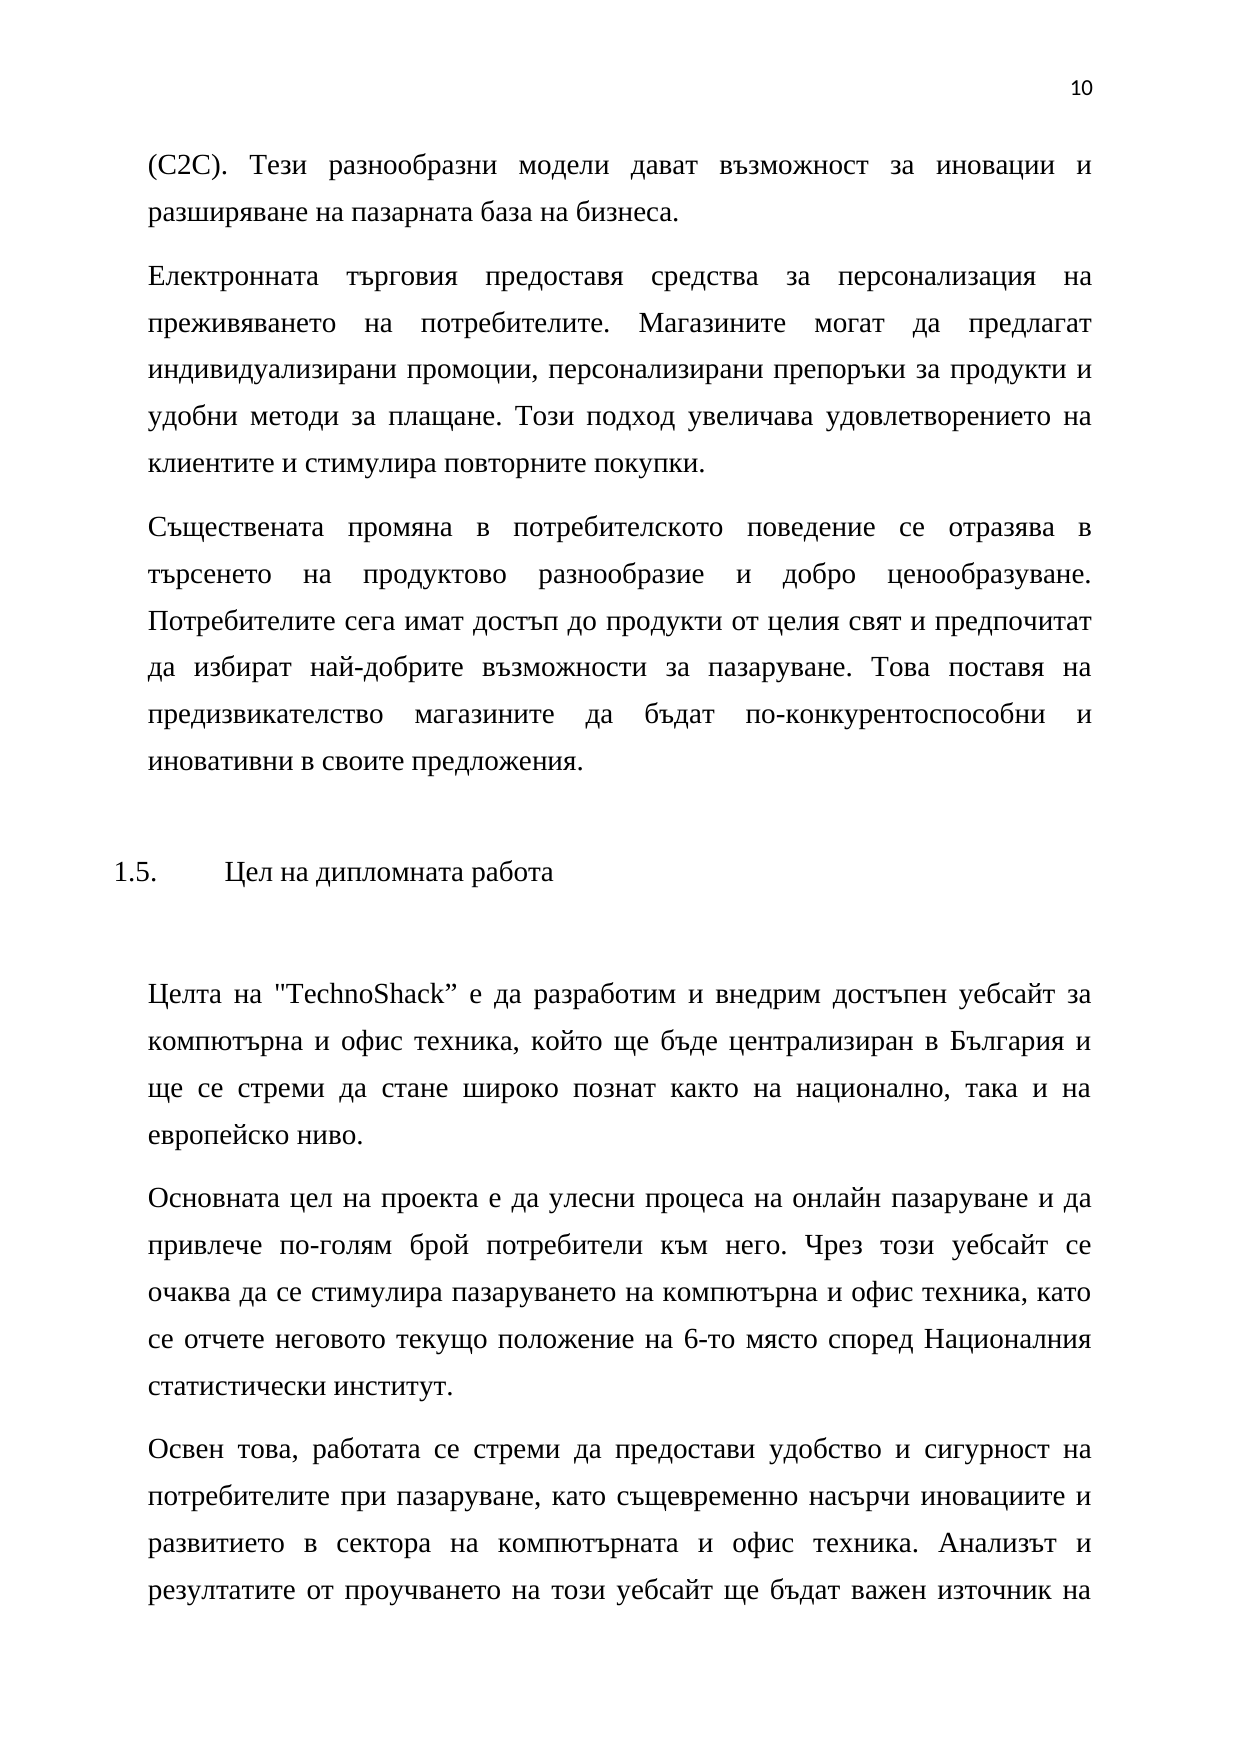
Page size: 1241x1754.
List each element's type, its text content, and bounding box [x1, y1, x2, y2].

text Целта на "TechnoShack” е да разработим и внедрим достъпен уебсайт за компютърна и офис техника, който ще бъде централизиран в България и ще се стреми да стане широко познат както на национално, така и на европейско ниво. [148, 976, 1093, 1150]
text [148, 1431, 1093, 1606]
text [148, 147, 1093, 228]
subtitle Цел на дипломната работа [157, 854, 1093, 887]
text Съществената промяна в потребителското поведение се отразява в търсенето на продуктово разнообразие и добро ценообразуване. Потребителите сега имат достъп до продукти от целия свят и предпочитат да избират най-добрите възможности за пазаруване. Това поставя на предизвикателство магазините да бъдат по-конкурентоспособни и иновативни в своите предложения. [148, 509, 1093, 777]
text Основната цел на проекта е да улесни процеса на онлайн пазаруване и да привлече по-голям брой потребители към него. Чрез този уебсайт се очаква да се стимулира пазаруването на компютърна и офис техника, като се отчете неговото текущо положение на 6-то място според Националния статистически институт. [148, 1180, 1093, 1401]
text Електронната търговия предоставя средства за персонализация на преживяването на потребителите. Магазините могат да предлагат индивидуализирани промоции, персонализирани препоръки за продукти и удобни методи за плащане. Този подход увеличава удовлетворението на клиентите и стимулира повторните покупки. [148, 258, 1093, 479]
